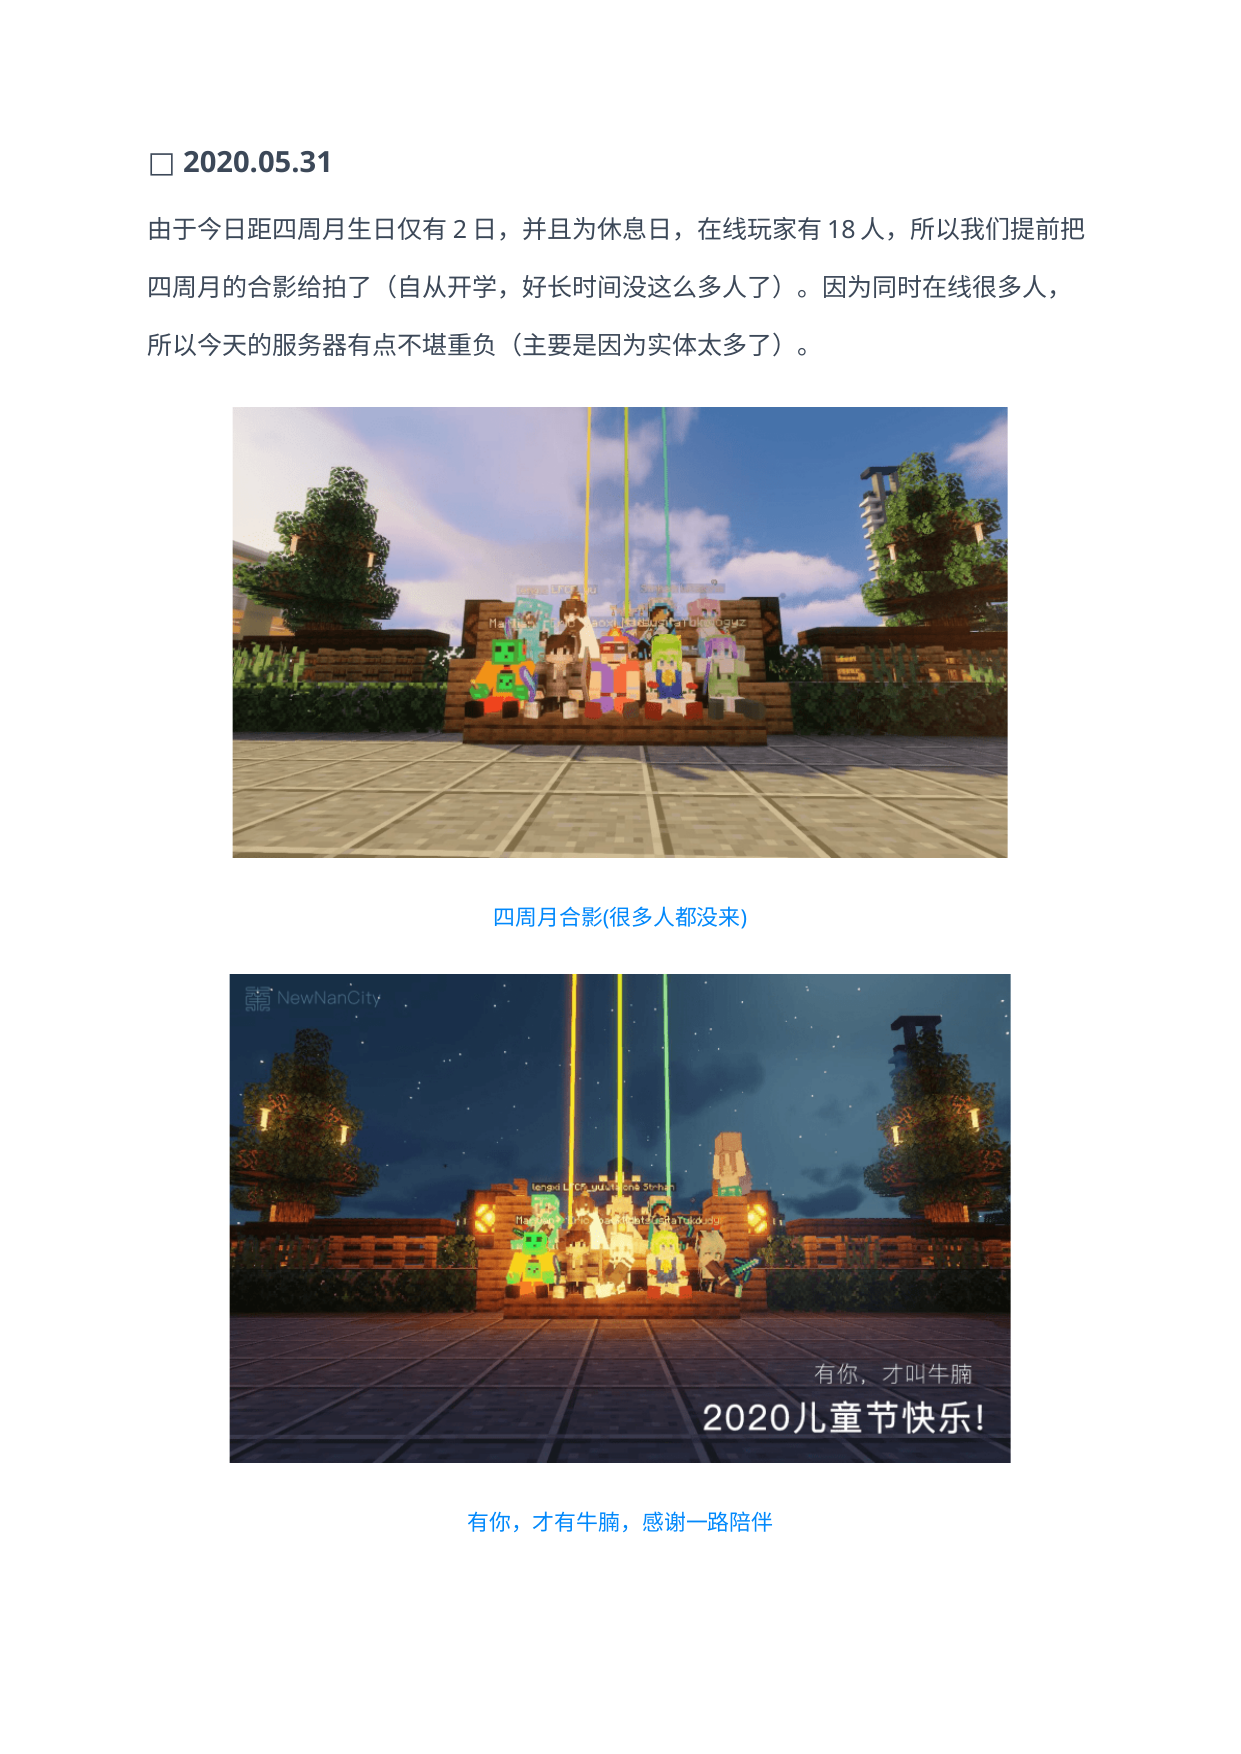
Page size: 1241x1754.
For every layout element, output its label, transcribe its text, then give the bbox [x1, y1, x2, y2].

text 有你，才有牛腩，感谢一路陪伴 [148, 1505, 1093, 1536]
text 四周月合影(很多人都没来) [148, 900, 1093, 932]
text 由于今日距四周月生日仅有2日，并且为休息日，在线玩家有18人，所以我们提前把四周月的合影给拍了（自从开学，好长时间没这么多人了）。因为同时在线很多人，所以今天的服务器有点不堪重负（主要是因为实体太多了）。 [148, 209, 1093, 362]
picture [229, 974, 1011, 1463]
picture [232, 407, 1008, 858]
subtitle □ 2020.05.31 [148, 142, 1093, 181]
